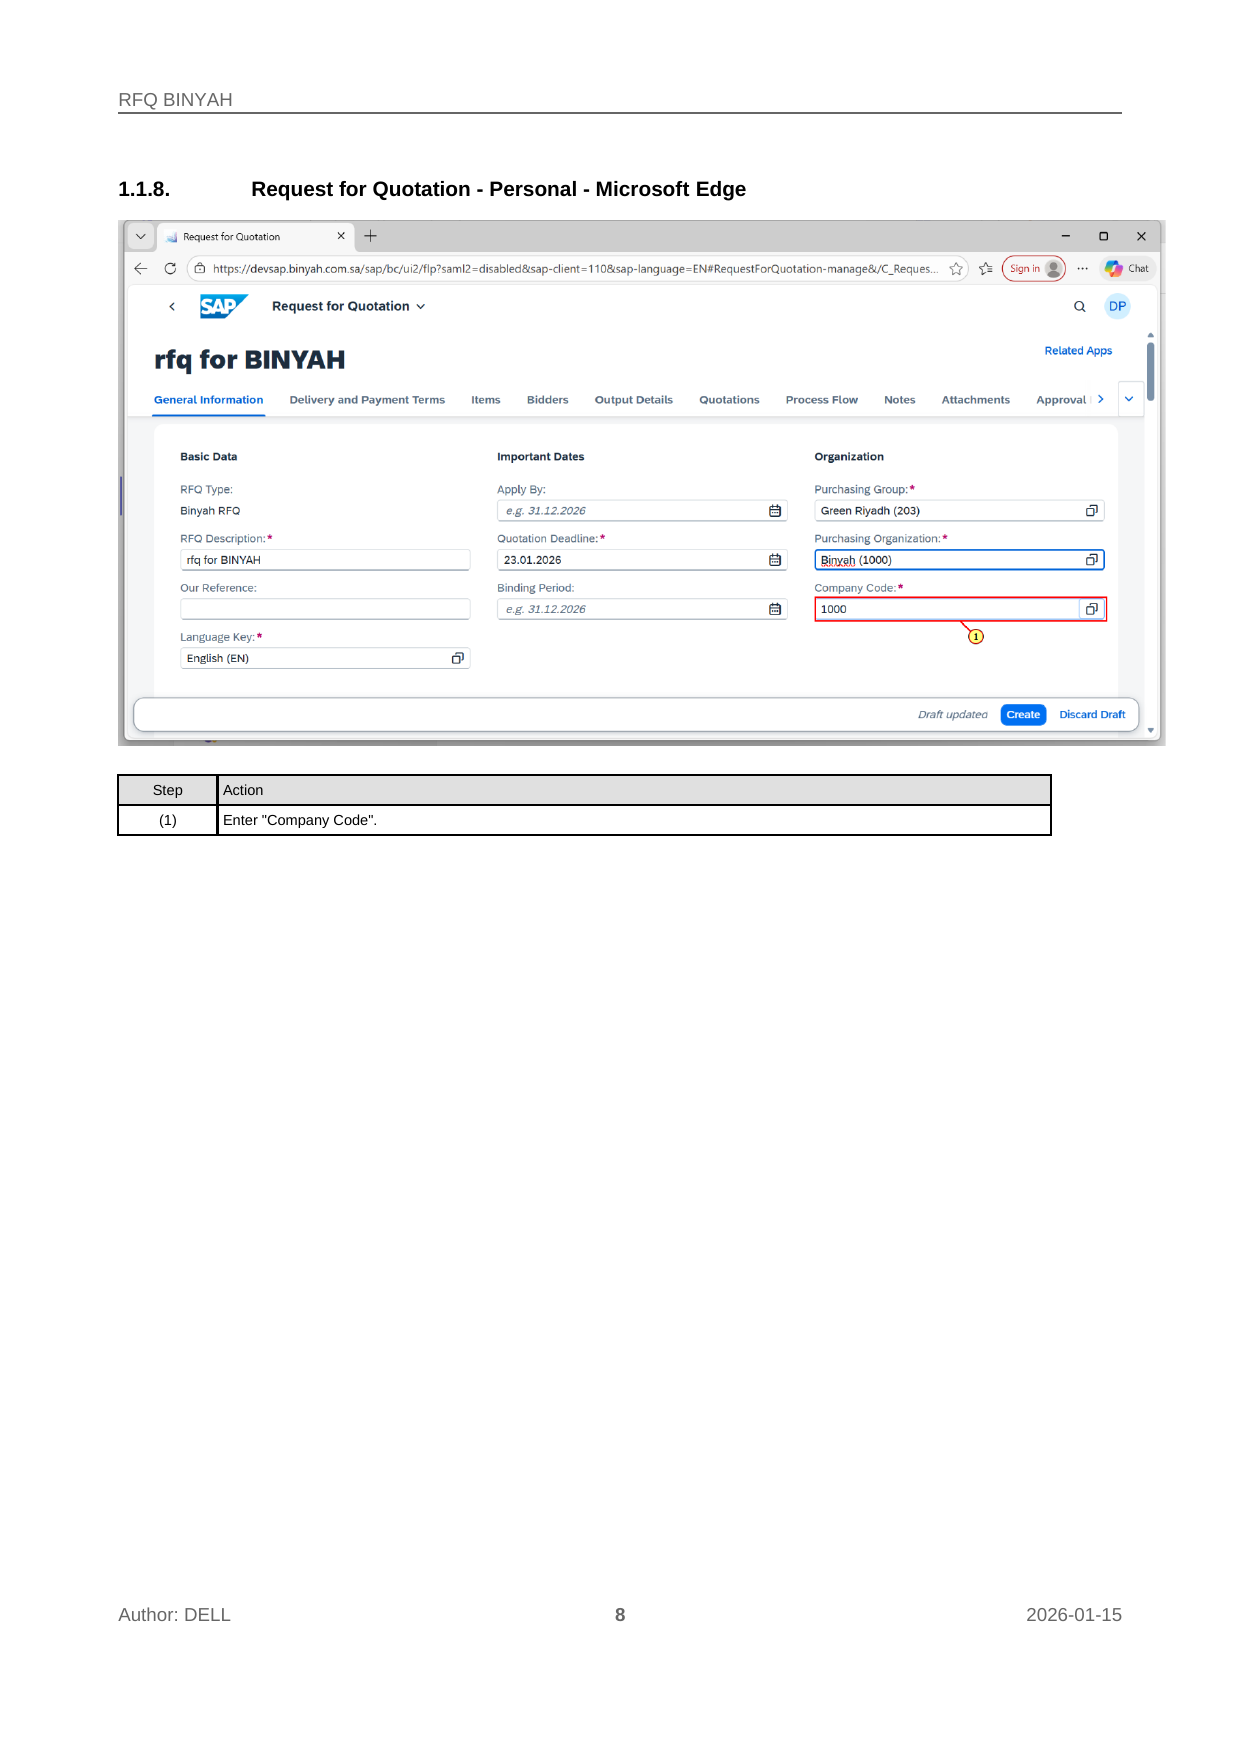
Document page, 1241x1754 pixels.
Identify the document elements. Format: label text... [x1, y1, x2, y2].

table_header Action [219, 776, 1050, 804]
table_cell Enter "Company Code". [219, 806, 1050, 834]
table_header Step [119, 776, 216, 804]
picture [118, 220, 1166, 746]
text Request for Quotation - Personal - Microsoft​ Edge [118, 177, 1122, 201]
table_cell (1) [119, 806, 216, 834]
